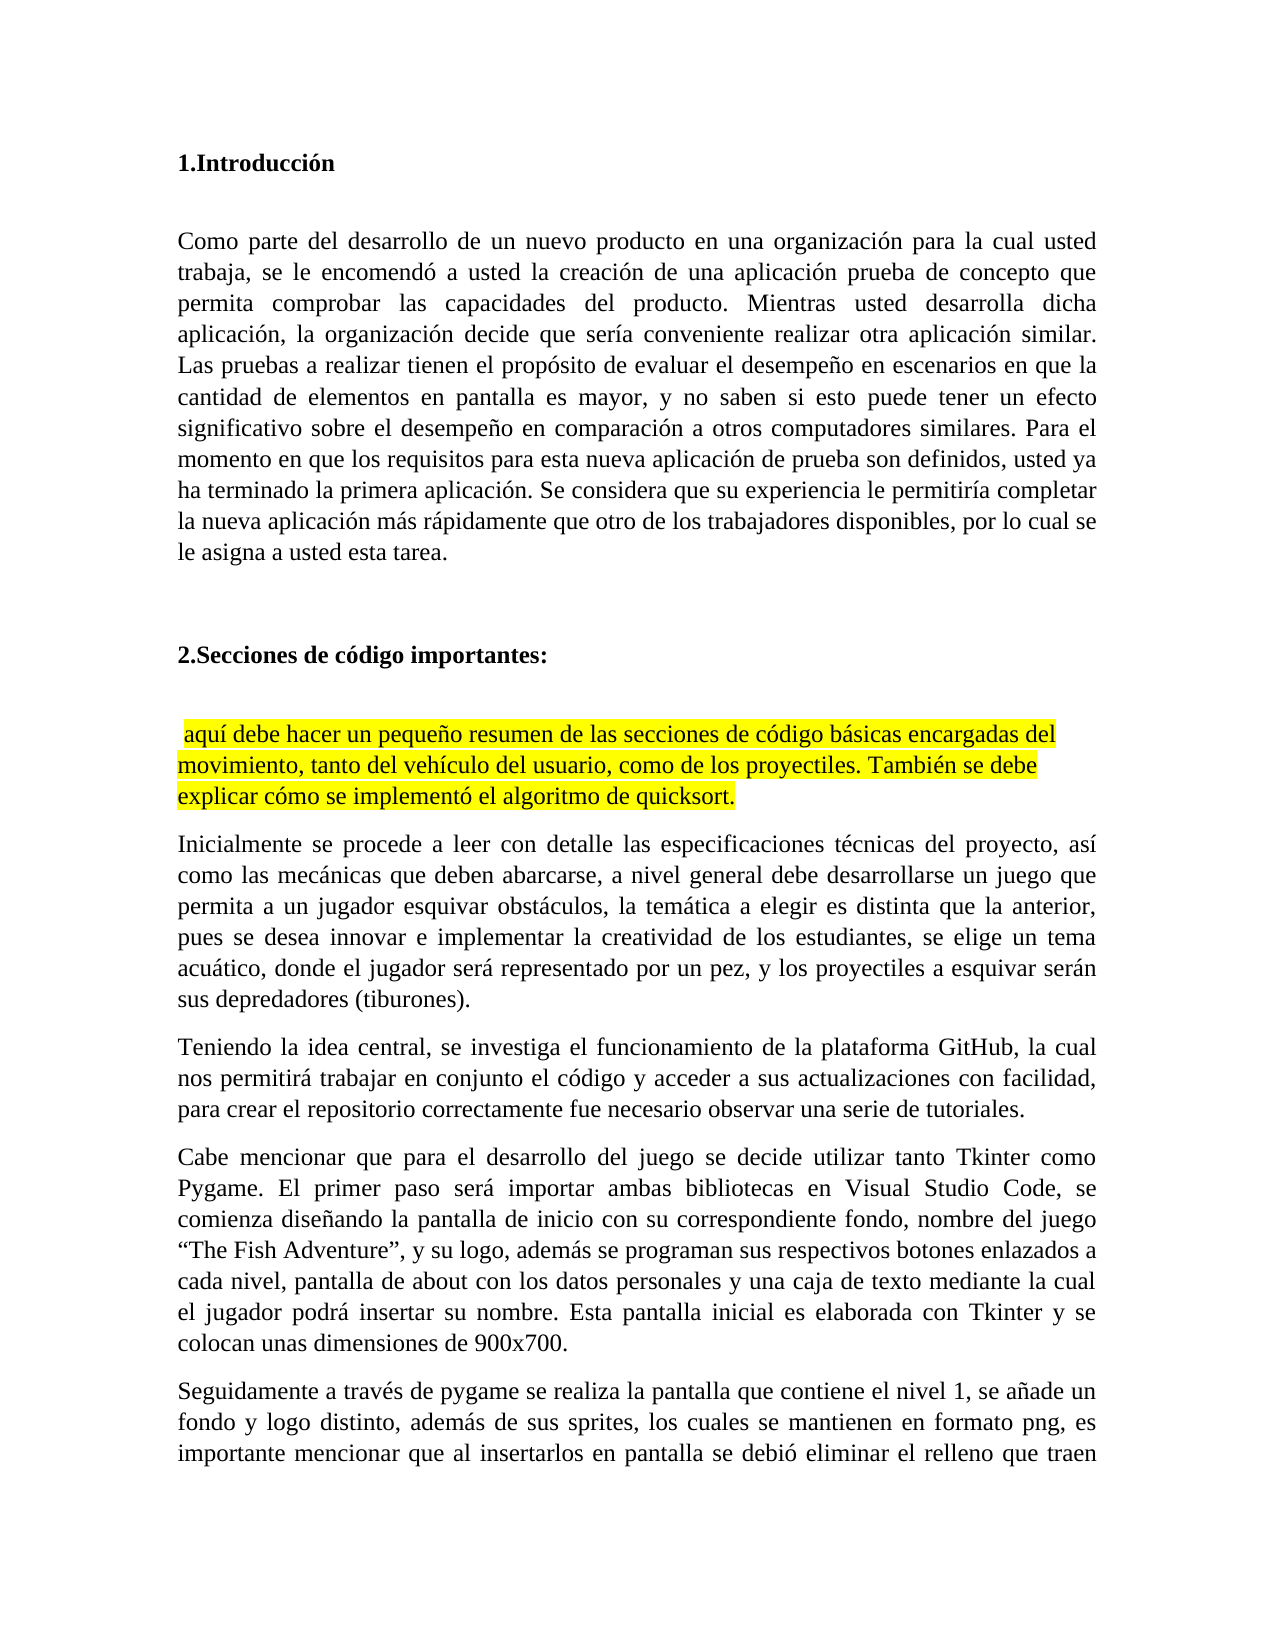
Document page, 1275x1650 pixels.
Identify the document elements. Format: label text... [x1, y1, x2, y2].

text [177, 1376, 1098, 1467]
subtitle 2.Secciones de código importantes: [177, 641, 1098, 669]
text Inicialmente se procede a leer con detalle las especificaciones técnicas del proyecto, así como las mecánicas que deben abarcarse, a nivel general debe desarrollarse un juego que permita a un jugador esquivar obstáculos, la temática a elegir es distinta que la anterior, pues se desea innovar e implementar la creatividad de los estudiantes, se elige un tema acuático, donde el jugador será representado por un pez, y los proyectiles a esquivar serán sus depredadores (tiburones). [177, 829, 1098, 1013]
subtitle 1.Introducción [177, 148, 1098, 176]
text Teniendo la idea central, se investiga el funcionamiento de la plataforma GitHub, la cual nos permitirá trabajar en conjunto el código y acceder a sus actualizaciones con facilidad, para crear el repositorio correctamente fue necesario observar una serie de tutoriales. [177, 1032, 1098, 1123]
text aquí debe hacer un pequeño resumen de las secciones de código básicas encargadas del movimiento, tanto del vehículo del usuario, como de los proyectiles. También se debe explicar cómo se implementó el algoritmo de quicksort. [177, 719, 1098, 810]
text Como parte del desarrollo de un nuevo producto en una organización para la cual usted trabaja, se le encomendó a usted la creación de una aplicación prueba de concepto que permita comprobar las capacidades del producto. Mientras usted desarrolla dicha aplicación, la organización decide que sería conveniente realizar otra aplicación similar. Las pruebas a realizar tienen el propósito de evaluar el desempeño en escenarios en que la cantidad de elementos en pantalla es mayor, y no saben si esto puede tener un efecto significativo sobre el desempeño en comparación a otros computadores similares. Para el momento en que los requisitos para esta nueva aplicación de prueba son definidos, usted ya ha terminado la primera aplicación. Se considera que su experiencia le permitiría completar la nueva aplicación más rápidamente que otro de los trabajadores disponibles, por lo cual se le asigna a usted esta tarea. [177, 226, 1098, 566]
text Cabe mencionar que para el desarrollo del juego se decide utilizar tanto Tkinter como Pygame. El primer paso será importar ambas bibliotecas en Visual Studio Code, se comienza diseñando la pantalla de inicio con su correspondiente fondo, nombre del juego “The Fish Adventure”, y su logo, además se programan sus respectivos botones enlazados a cada nivel, pantalla de about con los datos personales y una caja de texto mediante la cual el jugador podrá insertar su nombre. Esta pantalla inicial es elaborada con Tkinter y se colocan unas dimensiones de 900x700. [177, 1142, 1098, 1357]
